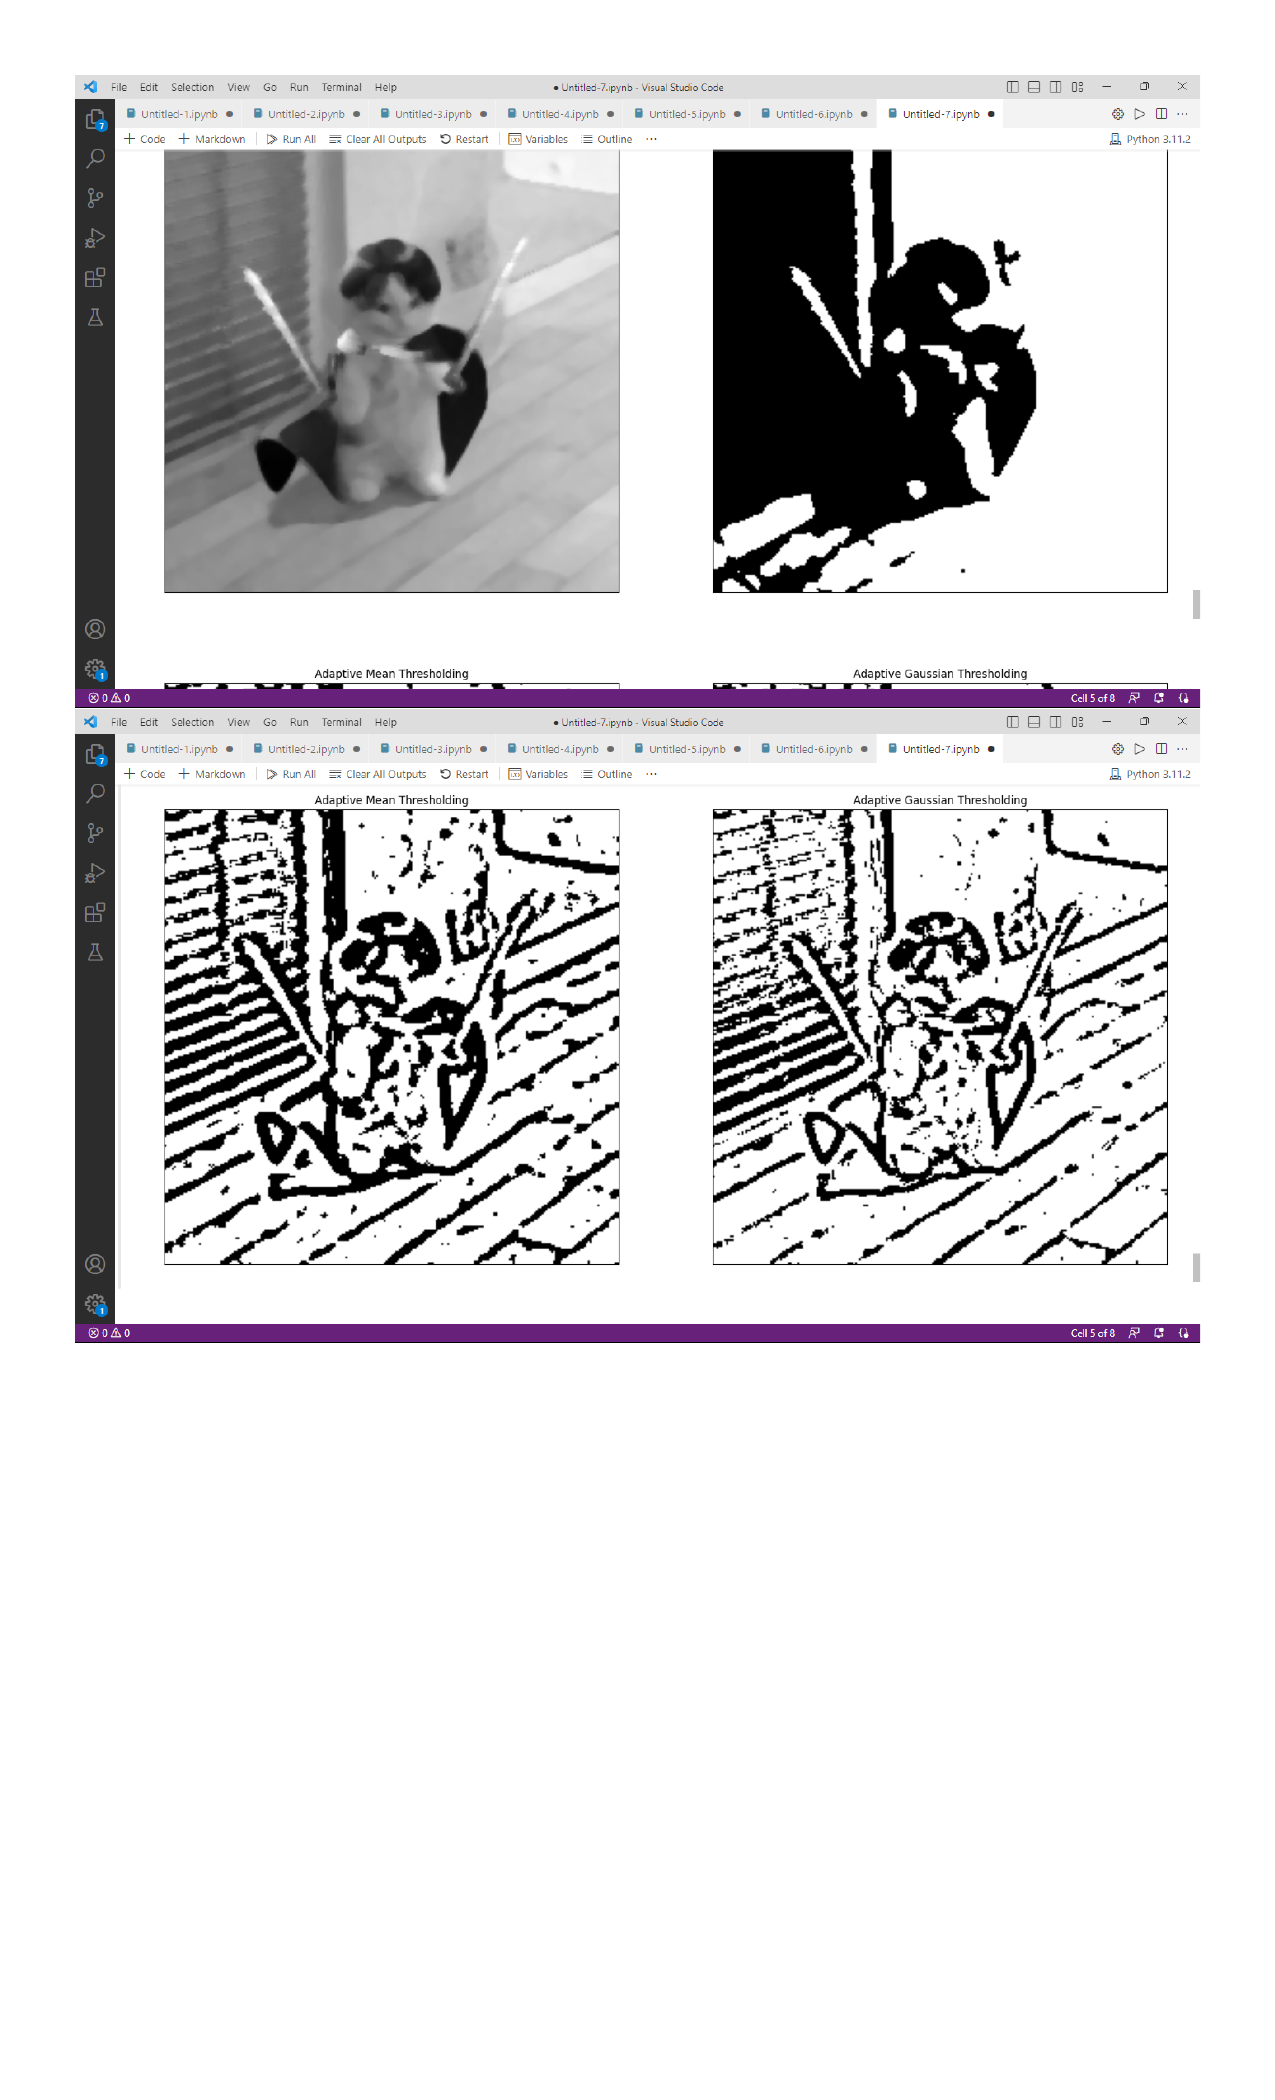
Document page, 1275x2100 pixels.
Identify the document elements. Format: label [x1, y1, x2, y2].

picture [75, 709, 1200, 1343]
picture [75, 75, 1200, 708]
